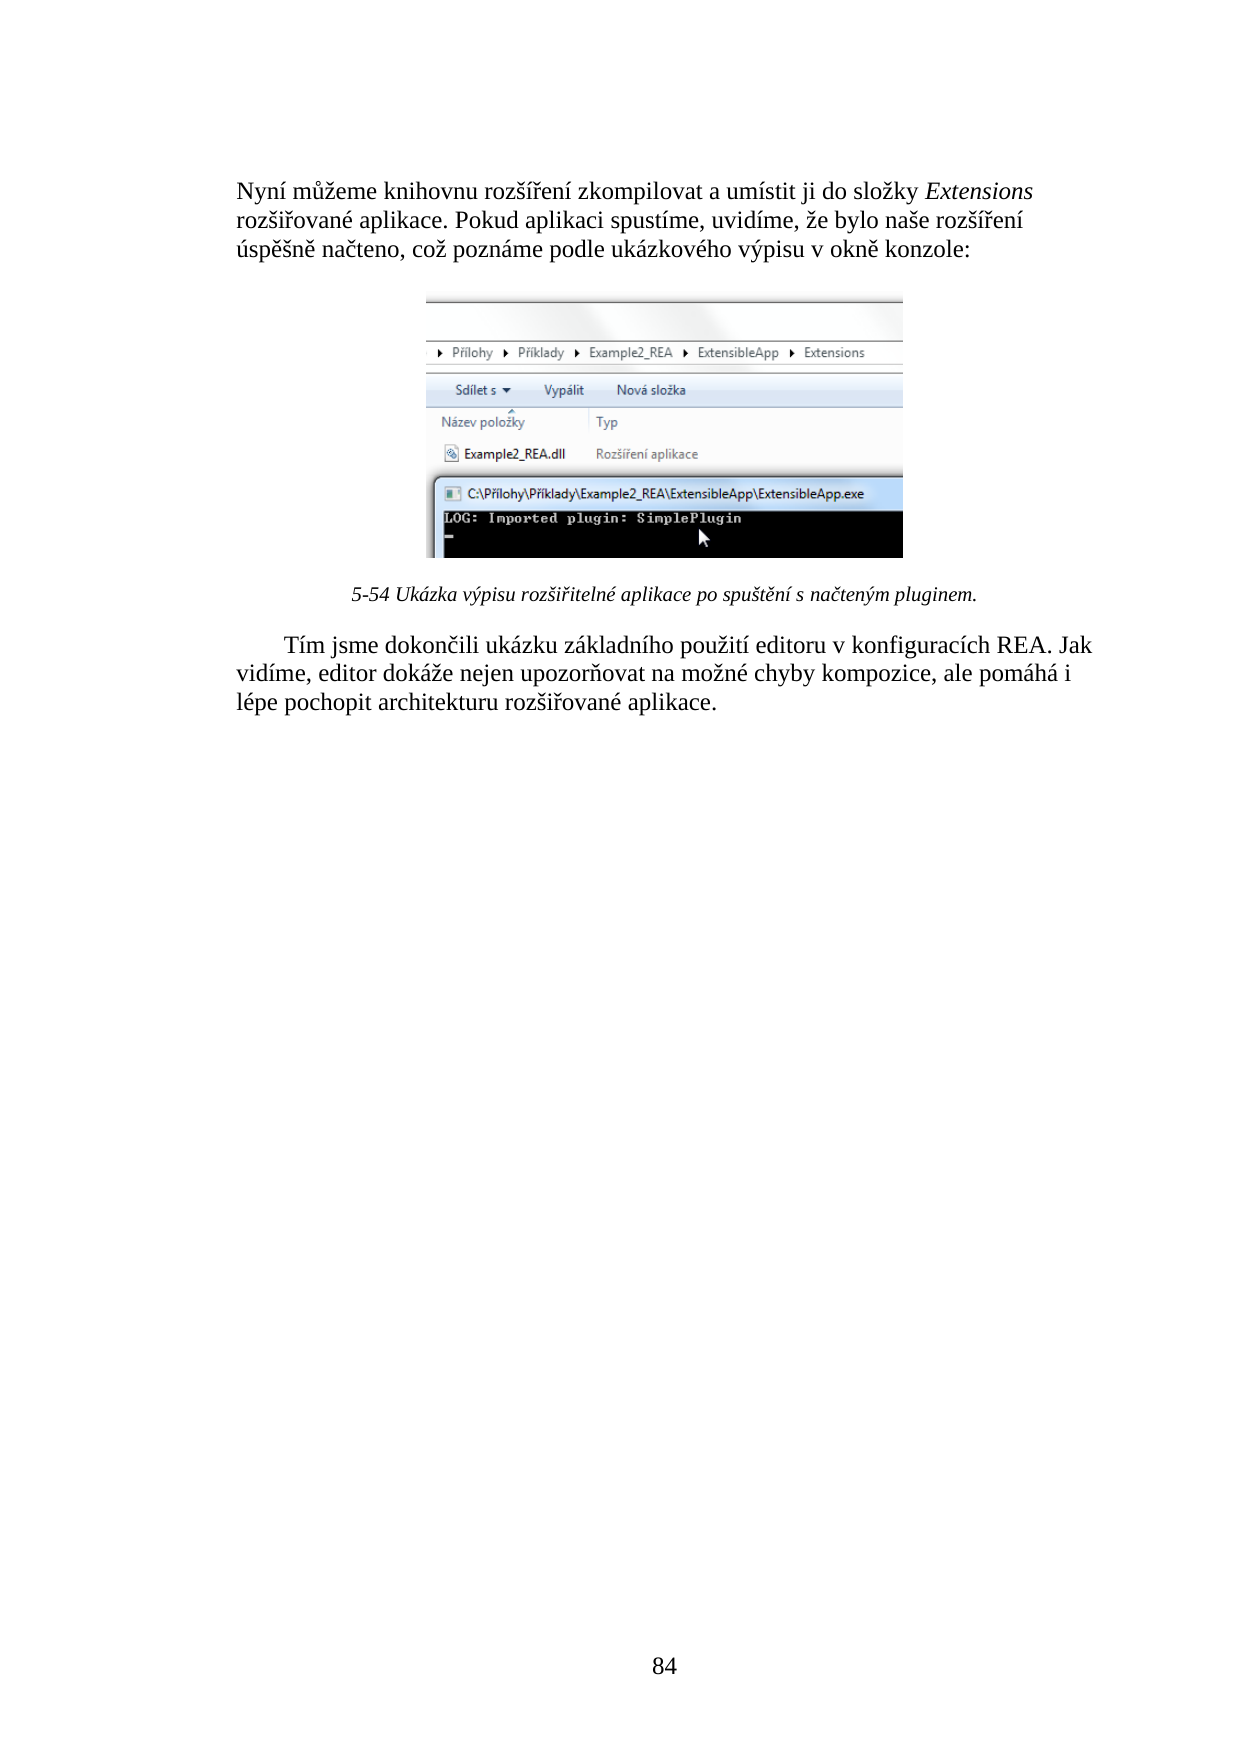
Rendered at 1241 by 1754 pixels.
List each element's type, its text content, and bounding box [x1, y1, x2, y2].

text Nyní můžeme knihovnu rozšíření zkompilovat a umístit ji do složky Extensions rozšiřované aplikace. Pokud aplikaci spustíme, uvidíme, že bylo naše rozšíření úspěšně načteno, což poznáme podle ukázkového výpisu v okně konzole: [236, 176, 1092, 263]
picture [426, 291, 903, 558]
text Tím jsme dokončili ukázku základního použití editoru v konfiguracích REA. Jak vidíme, editor dokáže nejen upozorňovat na možné chyby kompozice, ale pomáhá i lépe pochopit architekturu rozšiřované aplikace. [236, 630, 1092, 716]
